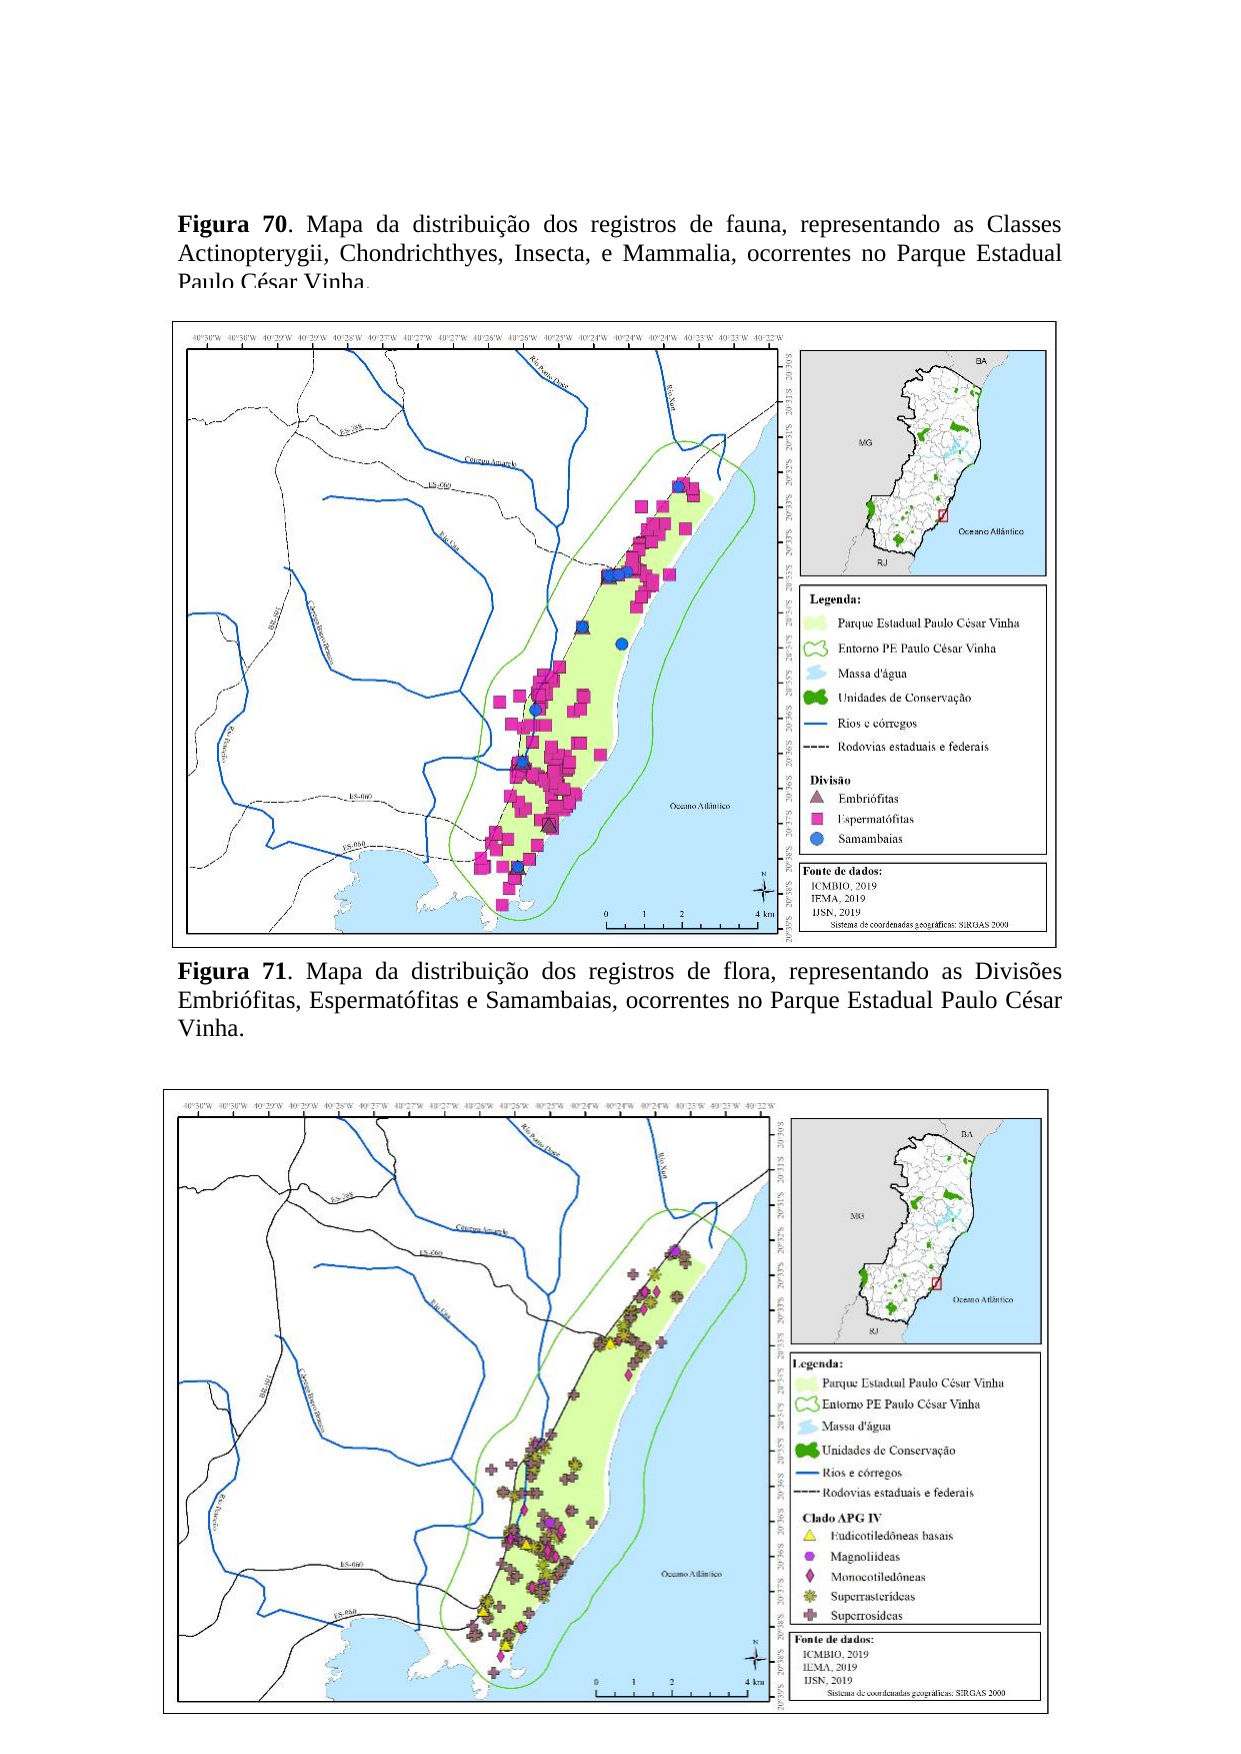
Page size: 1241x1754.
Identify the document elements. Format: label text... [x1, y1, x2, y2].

picture [165, 320, 1065, 952]
text Figura 71. Mapa da distribuição dos registros de flora, representando as Divisões Embriófitas, Espermatófitas e Samambaias, ocorrentes no Parque Estadual Paulo César Vinha. [177, 959, 1063, 1042]
picture [156, 1087, 1057, 1719]
text Figura 70. Mapa da distribuição dos registros de fauna, representando as Classes Actinopterygii, Chondrichthyes, Insecta, e Mammalia, ocorrentes no Parque Estadual Paulo César Vinha. [177, 209, 1063, 288]
